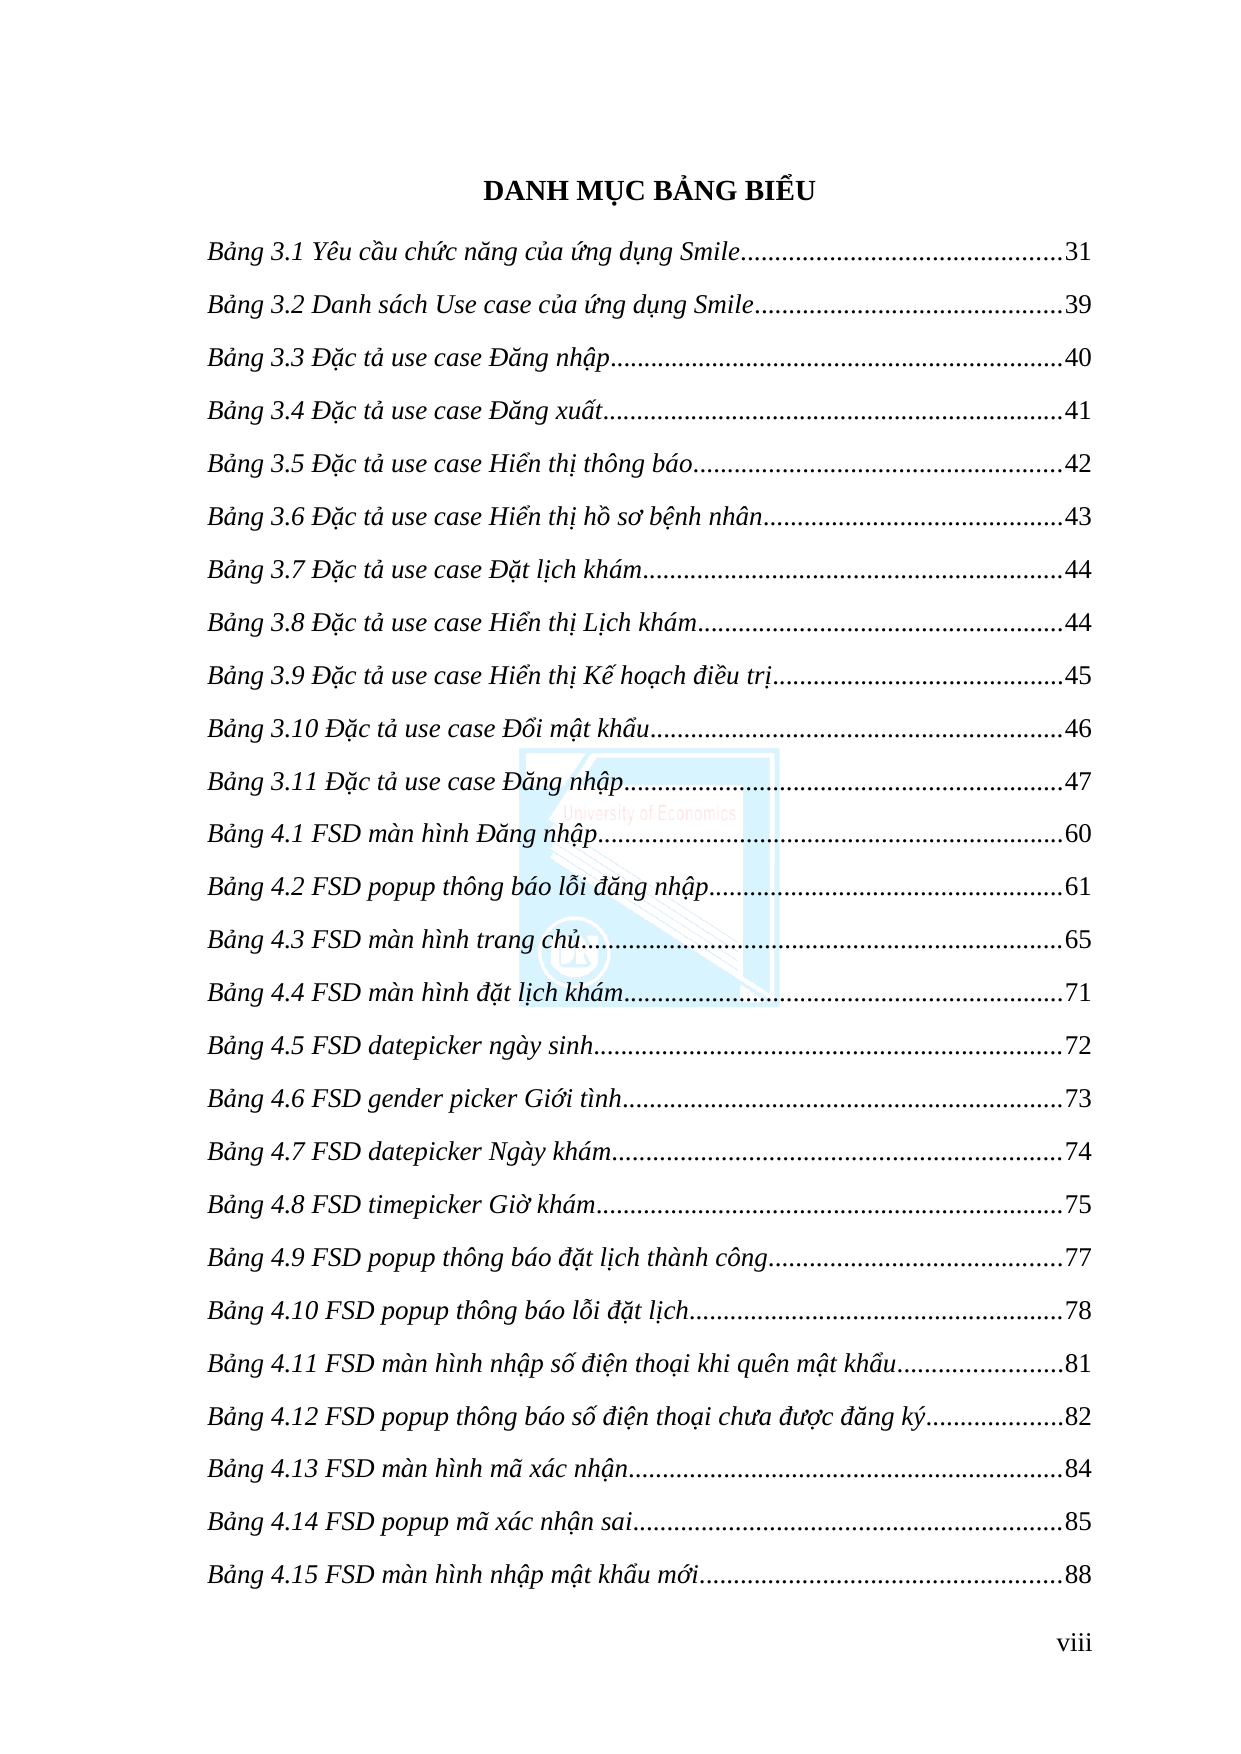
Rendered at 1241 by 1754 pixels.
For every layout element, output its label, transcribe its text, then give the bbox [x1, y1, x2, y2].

text Bảng 4.8 FSD timepicker Giờ khám 75 [207, 1188, 1092, 1219]
text Bảng 3.4 Đặc tả use case Đăng xuất 41 [207, 394, 1092, 425]
text Bảng 3.11 Đặc tả use case Đăng nhập 47 [207, 765, 1092, 796]
text Bảng 3.8 Đặc tả use case Hiển thị Lịch khám 44 [207, 606, 1092, 637]
text Bảng 4.2 FSD popup thông báo lỗi đăng nhập 61 [207, 871, 1092, 902]
text Bảng 4.10 FSD popup thông báo lỗi đặt lịch 78 [207, 1294, 1092, 1325]
text Bảng 4.13 FSD màn hình mã xác nhận 84 [207, 1453, 1092, 1484]
text Bảng 4.5 FSD datepicker ngày sinh 72 [207, 1029, 1092, 1060]
text Bảng 3.9 Đặc tả use case Hiển thị Kế hoạch điều trị 45 [207, 659, 1092, 690]
text Bảng 4.1 FSD màn hình Đăng nhập 60 [207, 818, 1092, 849]
text Bảng 3.10 Đặc tả use case Đổi mật khẩu 46 [207, 712, 1092, 743]
text Bảng 4.6 FSD gender picker Giới tình 73 [207, 1082, 1092, 1113]
text Bảng 4.9 FSD popup thông báo đặt lịch thành công 77 [207, 1241, 1092, 1272]
text Bảng 4.15 FSD màn hình nhập mật khẩu mới 88 [207, 1558, 1092, 1589]
text Bảng 4.11 FSD màn hình nhập số điện thoại khi quên mật khẩu 81 [207, 1347, 1092, 1378]
text Bảng 4.3 FSD màn hình trang chủ 65 [207, 923, 1092, 954]
text Bảng 3.3 Đặc tả use case Đăng nhập 40 [207, 341, 1092, 372]
text Bảng 3.1 Yêu cầu chức năng của ứng dụng Smile 31 [207, 236, 1092, 267]
text Bảng 4.14 FSD popup mã xác nhận sai 85 [207, 1506, 1092, 1537]
text Bảng 4.7 FSD datepicker Ngày khám 74 [207, 1135, 1092, 1166]
text Bảng 3.6 Đặc tả use case Hiển thị hồ sơ bệnh nhân 43 [207, 500, 1092, 531]
text Bảng 4.12 FSD popup thông báo số điện thoại chưa được đăng ký 82 [207, 1400, 1092, 1431]
text Bảng 3.5 Đặc tả use case Hiển thị thông báo 42 [207, 447, 1092, 478]
text Bảng 3.7 Đặc tả use case Đặt lịch khám 44 [207, 553, 1092, 584]
text Bảng 3.2 Danh sách Use case của ứng dụng Smile 39 [207, 288, 1092, 319]
text Bảng 4.4 FSD màn hình đặt lịch khám 71 [207, 976, 1092, 1007]
subtitle DANH MỤC BẢNG BIỂU [207, 173, 1092, 206]
